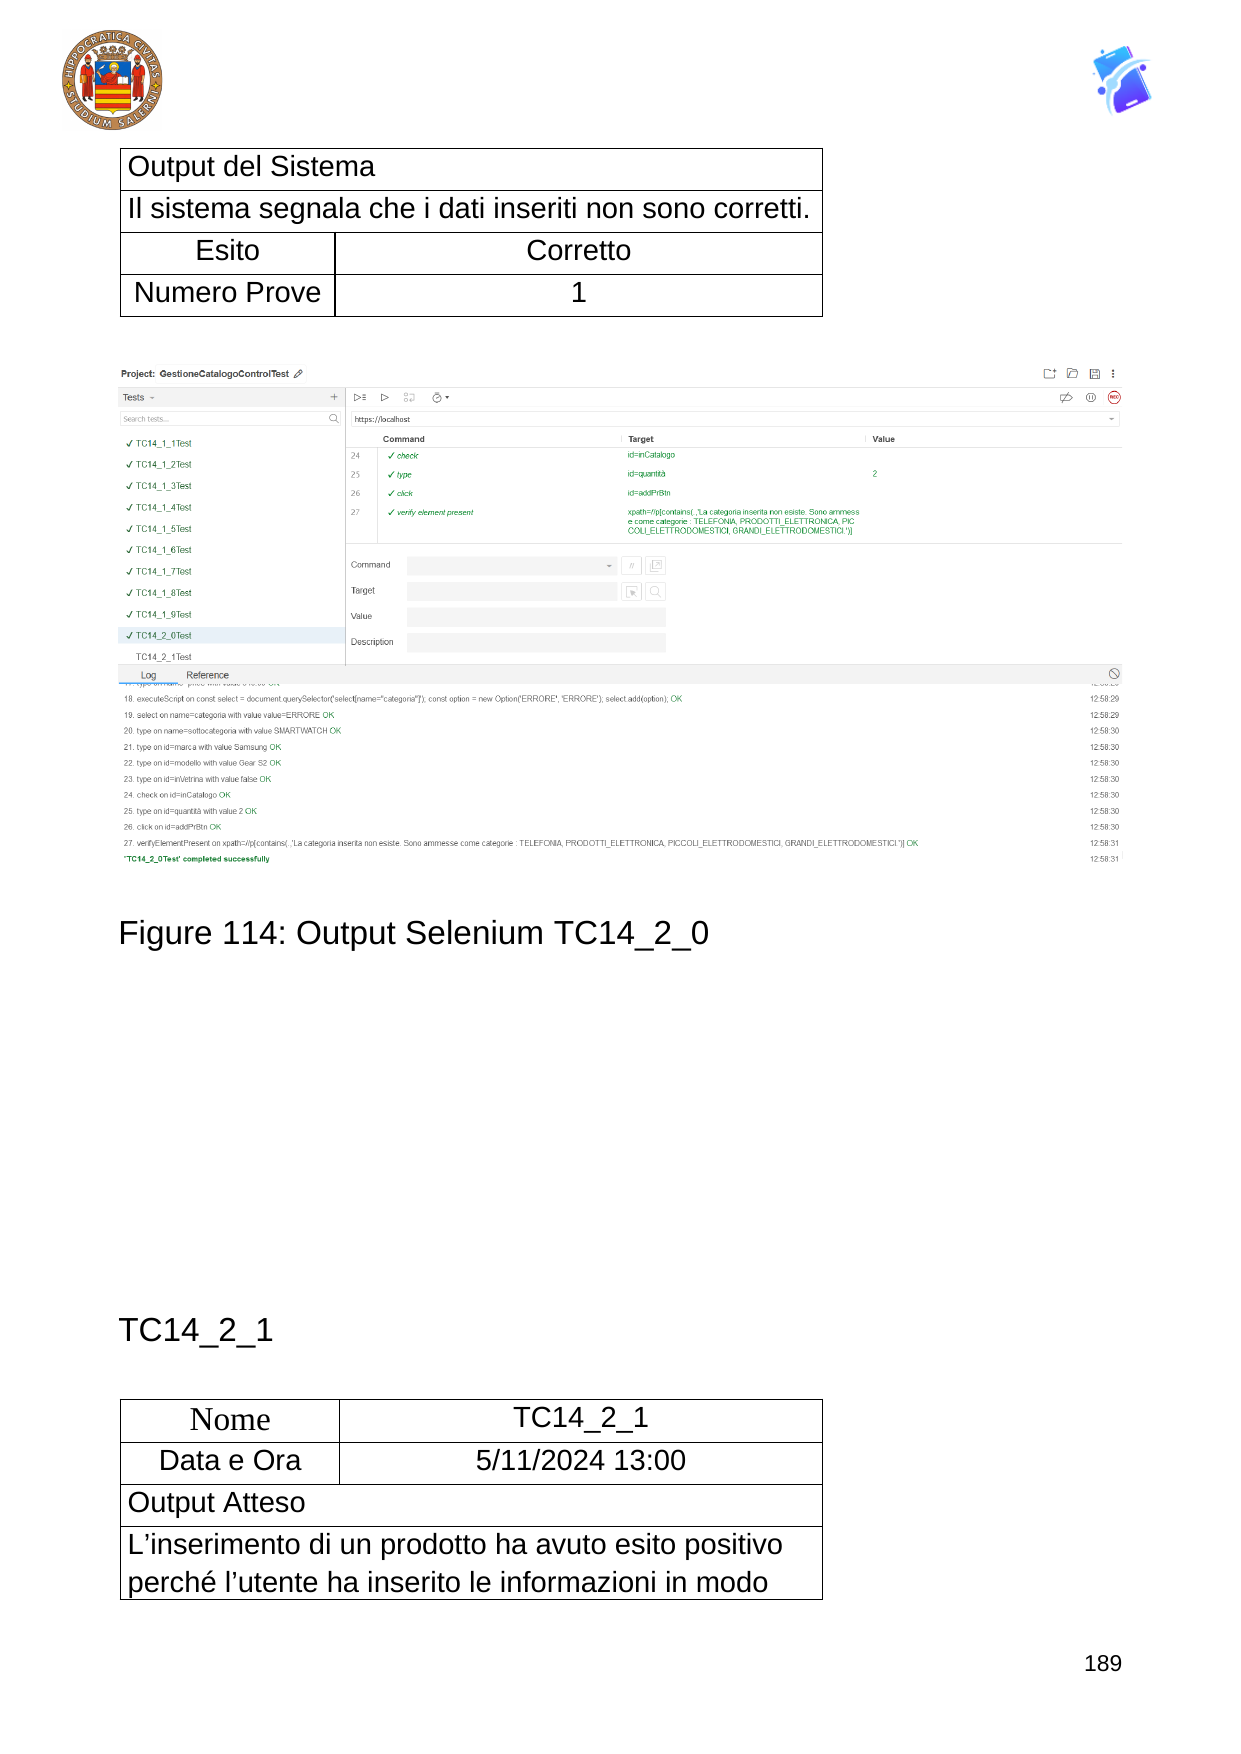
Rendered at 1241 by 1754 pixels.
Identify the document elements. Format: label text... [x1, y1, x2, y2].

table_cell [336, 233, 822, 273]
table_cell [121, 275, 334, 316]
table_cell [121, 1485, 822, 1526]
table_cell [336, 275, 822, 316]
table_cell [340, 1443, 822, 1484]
picture [1066, 25, 1178, 147]
text TC14_2_1 [118, 1310, 1122, 1349]
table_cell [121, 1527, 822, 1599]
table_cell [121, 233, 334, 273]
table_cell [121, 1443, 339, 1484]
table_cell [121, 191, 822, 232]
picture [61, 29, 163, 131]
picture [118, 360, 1123, 865]
text Figure 114: Output Selenium TC14_2_0 [118, 913, 1122, 951]
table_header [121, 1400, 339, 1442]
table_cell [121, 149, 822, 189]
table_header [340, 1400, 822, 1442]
